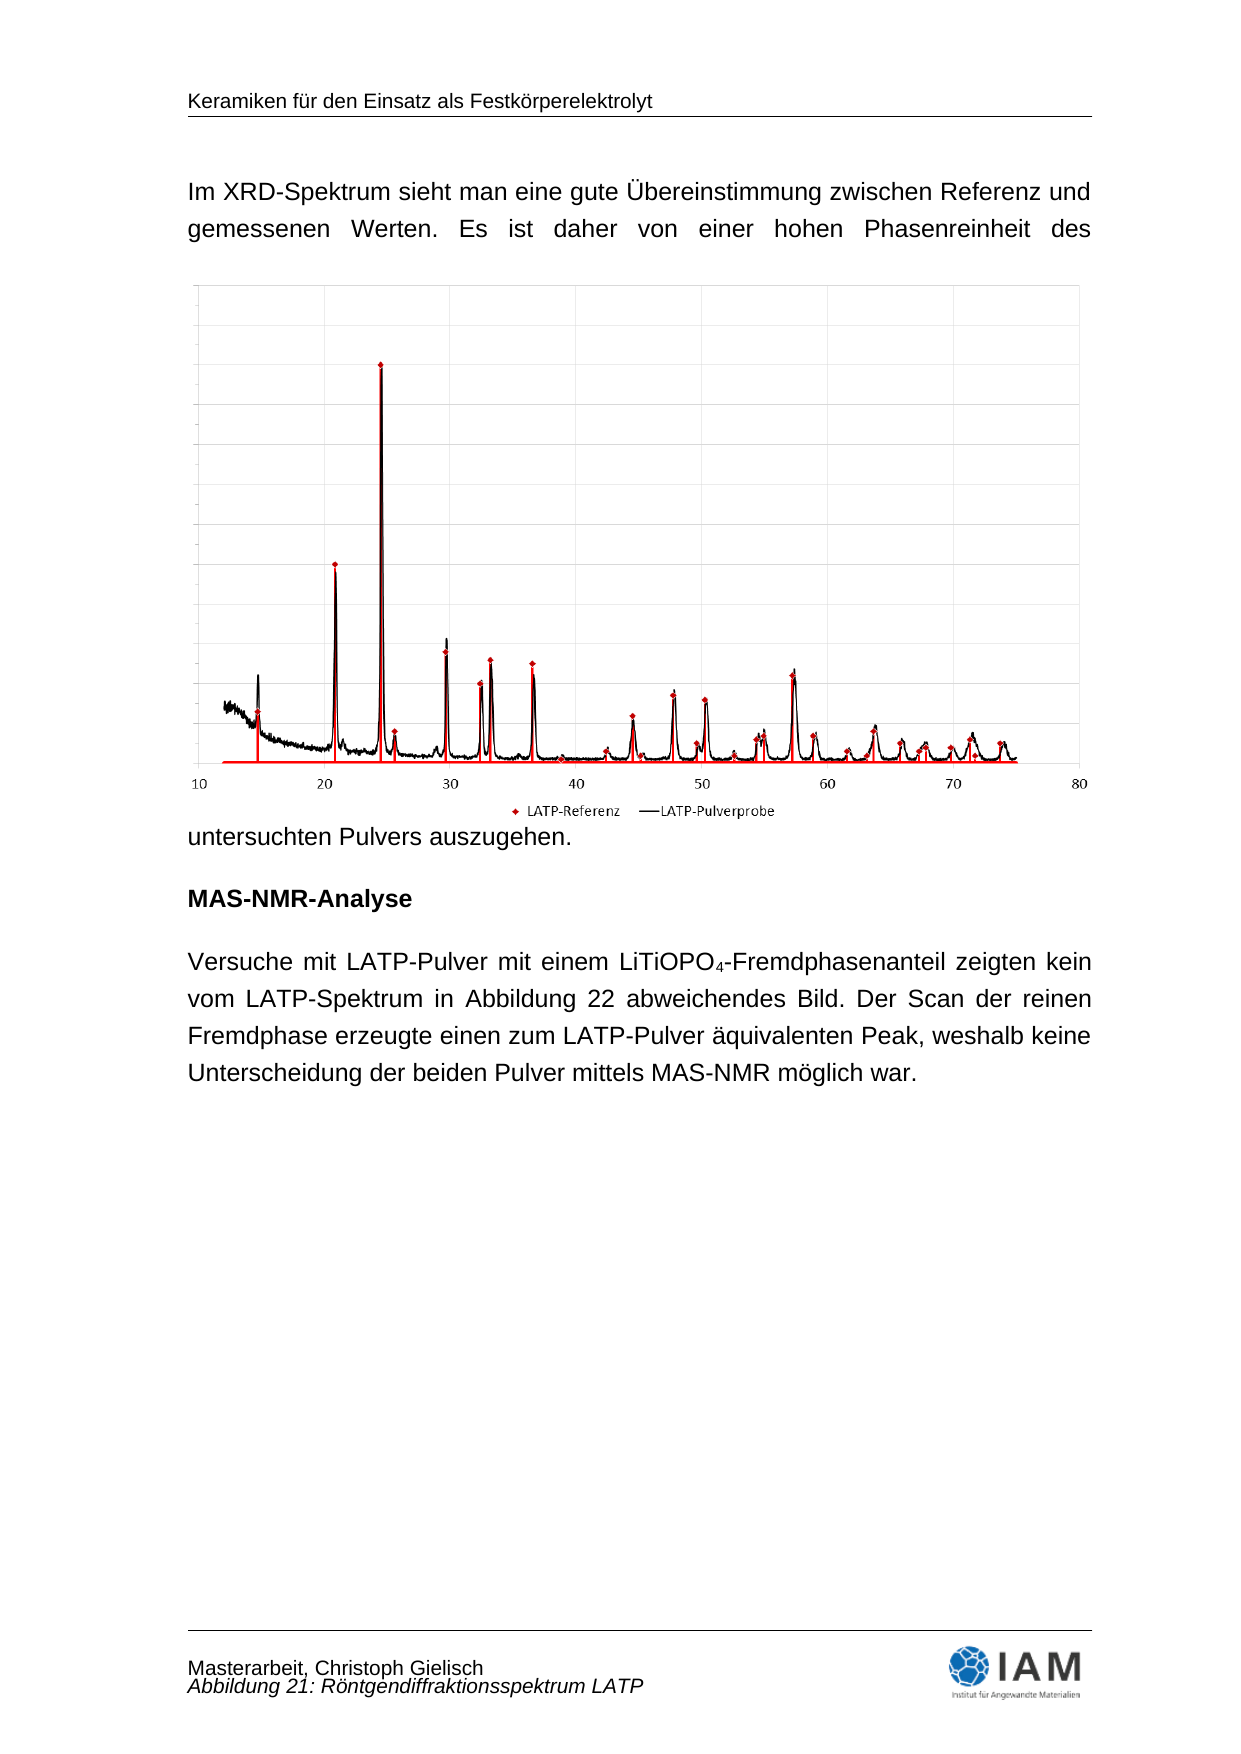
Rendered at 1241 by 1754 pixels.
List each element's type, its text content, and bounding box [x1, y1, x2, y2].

picture [938, 1638, 1093, 1709]
text Versuche mit LATP-Pulver mit einem LiTiOPO4-Fremdphasenanteil zeigten kein vom LATP-Spektrum in Abbildung 22 abweichendes Bild. Der Scan der reinen Fremdphase erzeugte einen zum LATP-Pulver äquivalenten Peak, weshalb keine Unterscheidung der beiden Pulver mittels MAS-NMR möglich war. [187, 946, 1092, 1087]
picture [187, 278, 1093, 822]
text MAS-NMR-Analyse [187, 884, 1092, 913]
text Im XRD-Spektrum sieht man eine gute Übereinstimmung zwischen Referenz und gemessenen Werten. Es ist daher von einer hohen Phasenreinheit des untersuchten Pulvers auszugehen. [187, 822, 1092, 851]
text Im XRD-Spektrum sieht man eine gute Übereinstimmung zwischen Referenz und gemessenen Werten. Es ist daher von einer hohen Phasenreinheit des untersuchten Pulvers auszugehen. [187, 177, 1092, 278]
